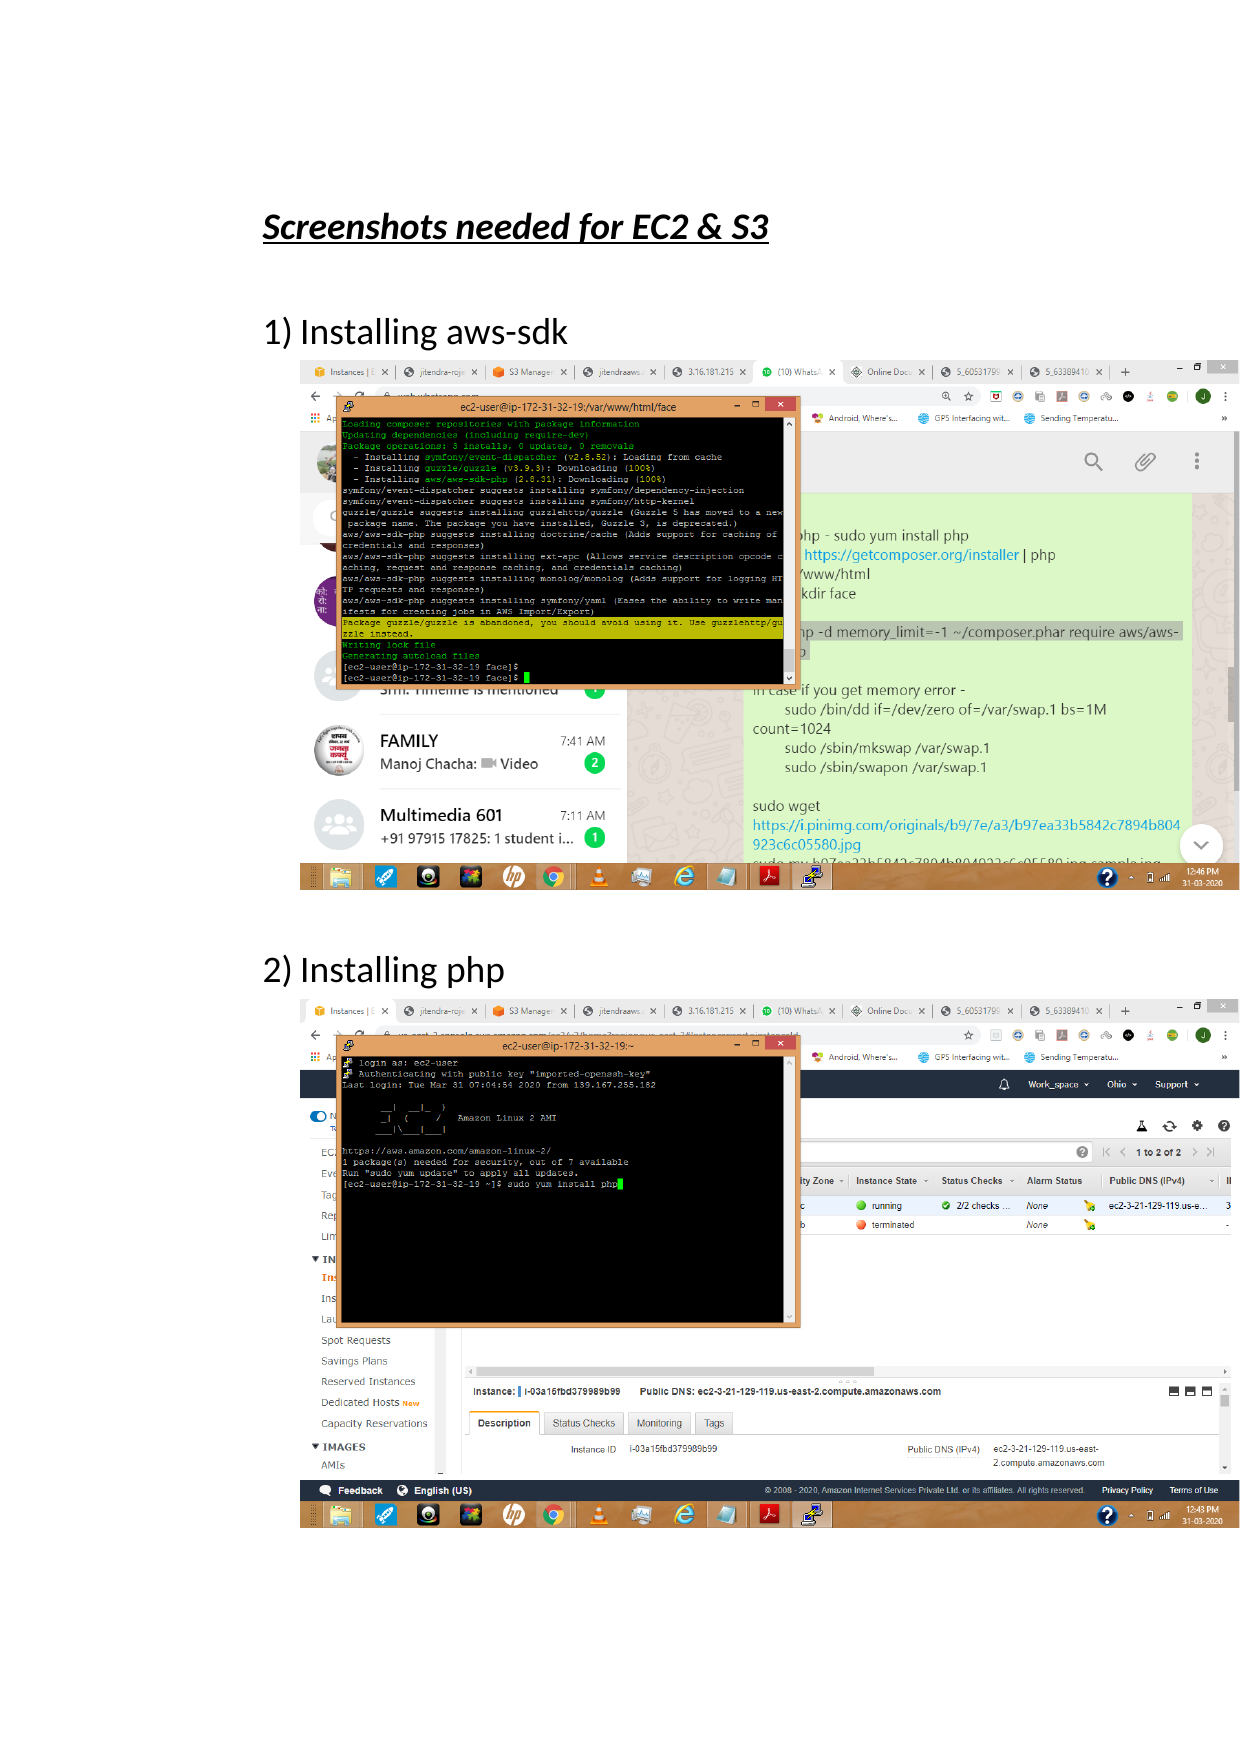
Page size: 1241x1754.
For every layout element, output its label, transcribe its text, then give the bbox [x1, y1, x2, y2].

list Installing php [262, 946, 1090, 992]
list Installing aws-sdk [262, 308, 1090, 354]
picture [300, 360, 1240, 890]
list Screenshots needed for EC2 & S3 [262, 203, 1090, 248]
picture [300, 999, 1240, 1528]
